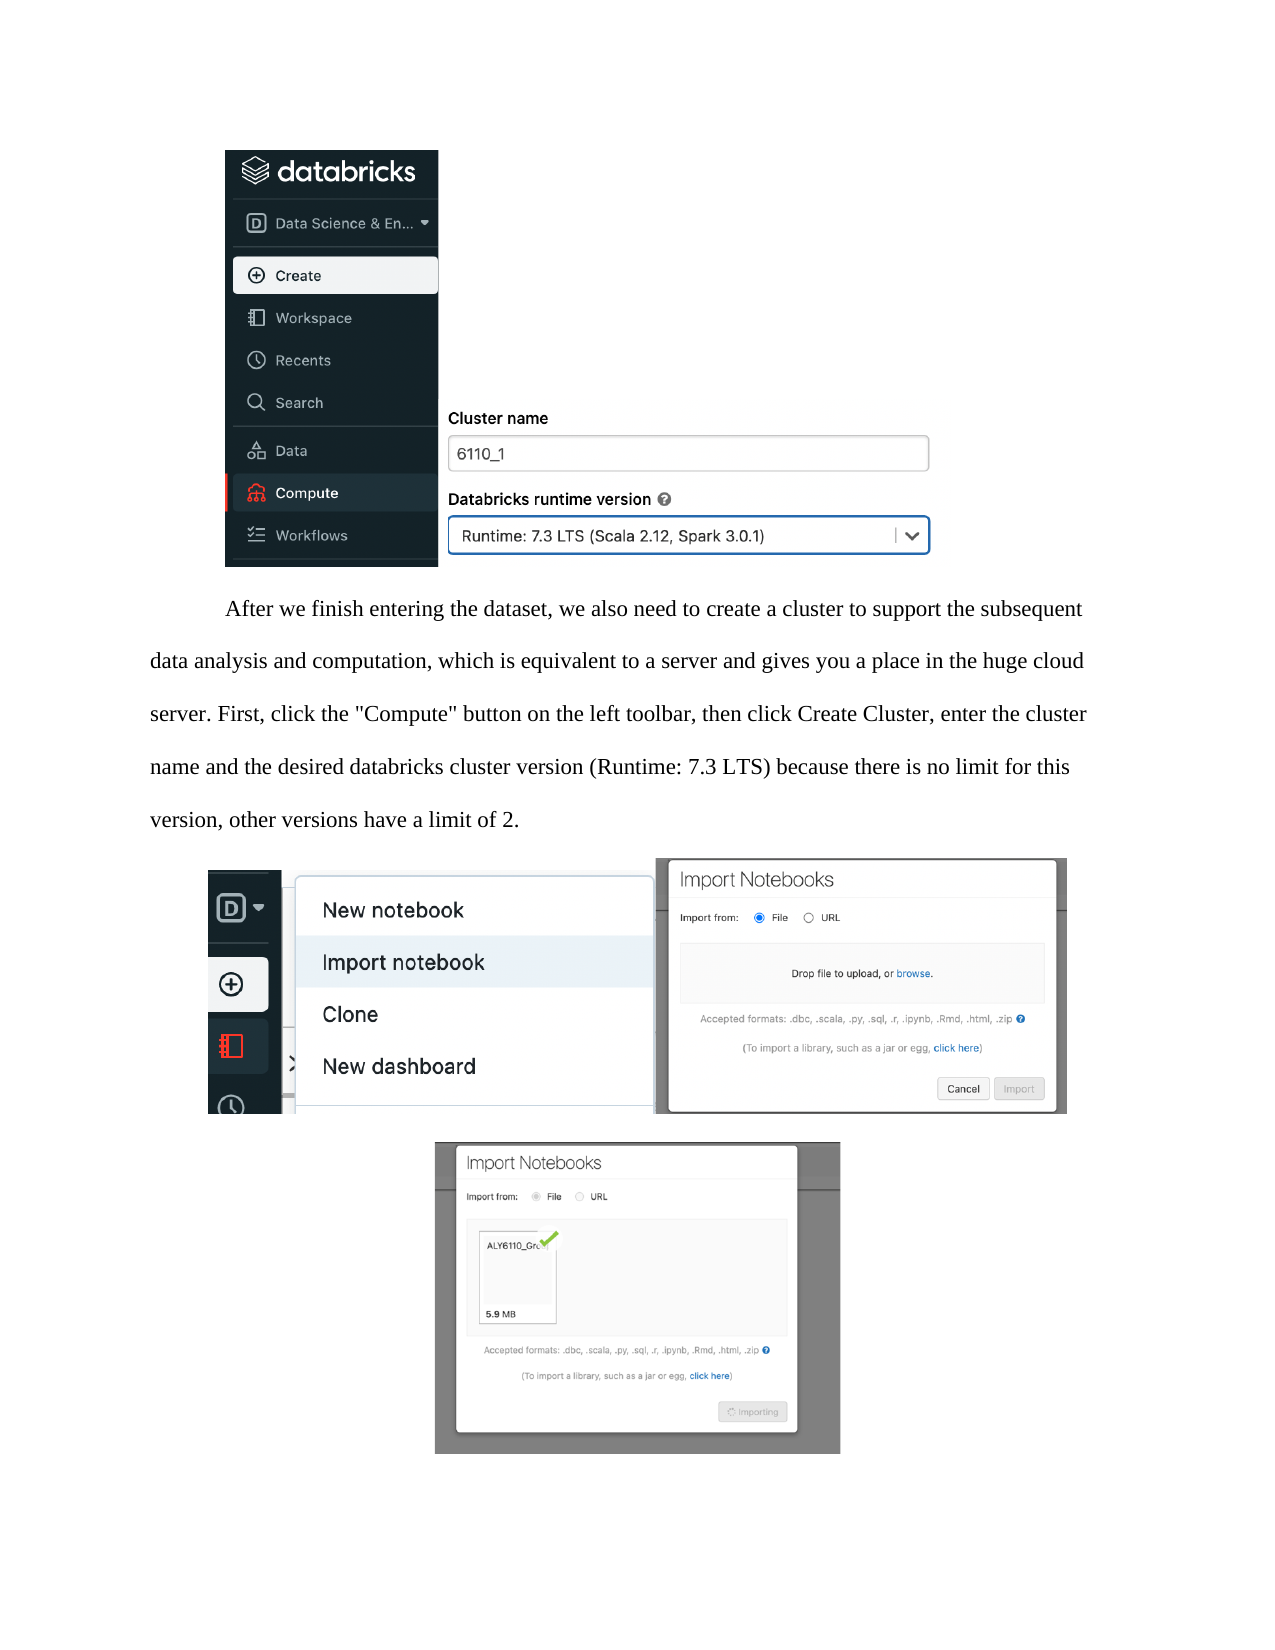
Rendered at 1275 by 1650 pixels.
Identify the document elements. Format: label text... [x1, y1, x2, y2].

picture [434, 1142, 841, 1454]
text After we finish entering the dataset, we also need to create a cluster to support the subsequent data analysis and computation, which is equivalent to a server and gives you a place in the huge cloud server. First, click the "Compute" button on the left toolbar, then click Create Cluster, enter the cluster name and the desired databricks cluster version (Runtime: 7.3 LTS) because there is no limit for this version, other versions have a limit of 2. [150, 595, 1125, 832]
picture [208, 858, 1067, 1114]
picture [225, 150, 951, 567]
